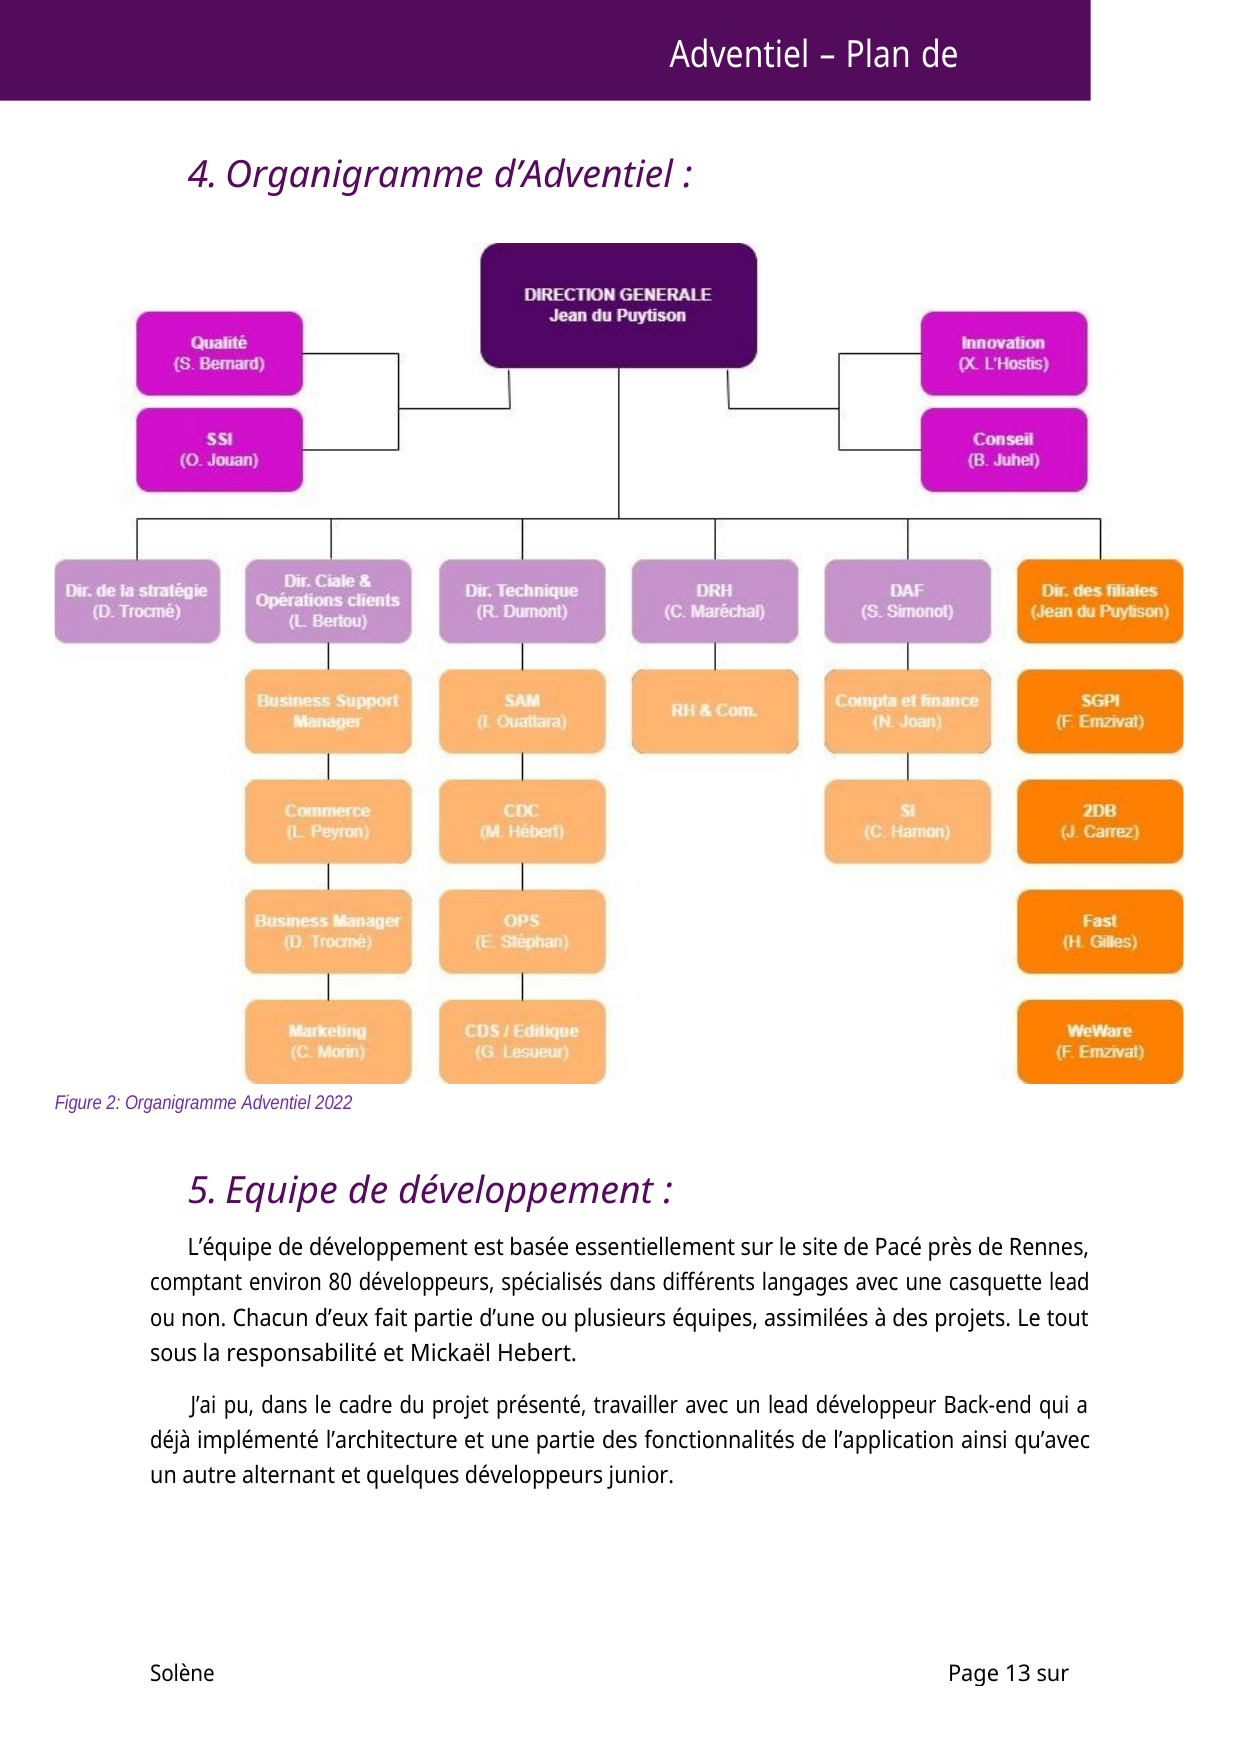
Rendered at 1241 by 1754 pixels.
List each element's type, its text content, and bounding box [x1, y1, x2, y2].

picture [54, 243, 1184, 1084]
text J’ai pu, dans le cadre du projet présenté, travailler avec un lead développeur Back-end qui a déjà implémenté l’architecture et une partie des fonctionnalités de l’application ainsi qu’avec un autre alternant et quelques développeurs junior. [150, 1388, 1091, 1491]
subtitle Organigramme d’Adventiel : [187, 147, 1240, 198]
text L’équipe de développement est basée essentiellement sur le site de Pacé près de Rennes, comptant environ 80 développeurs, spécialisés dans différents langages avec une casquette lead ou non. Chacun d’eux fait partie d’une ou plusieurs équipes, assimilées à des projets. Le tout sous la responsabilité et Mickaël Hebert. [150, 1230, 1091, 1368]
subtitle Equipe de développement : [187, 1163, 1240, 1214]
